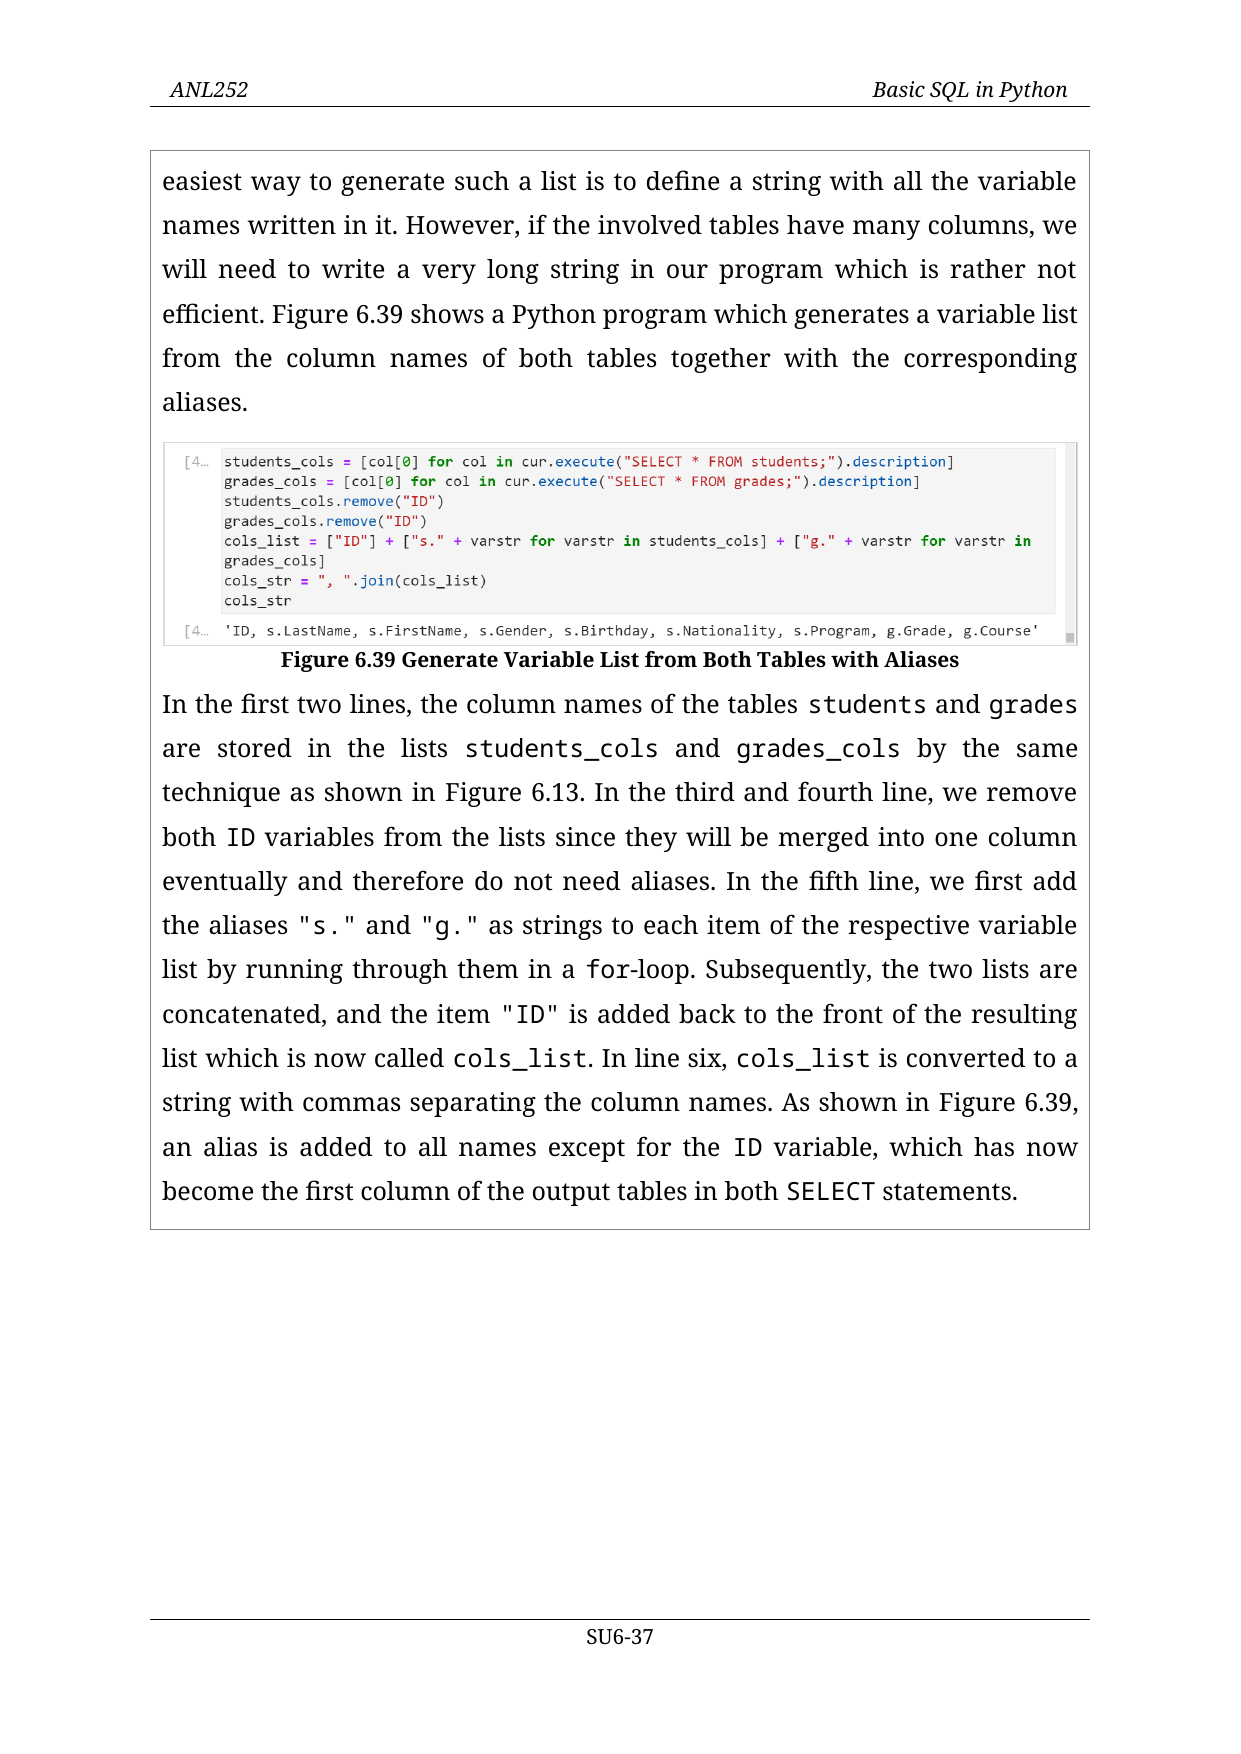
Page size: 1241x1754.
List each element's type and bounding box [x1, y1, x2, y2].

picture [164, 443, 1077, 645]
table_header [151, 151, 1089, 1229]
